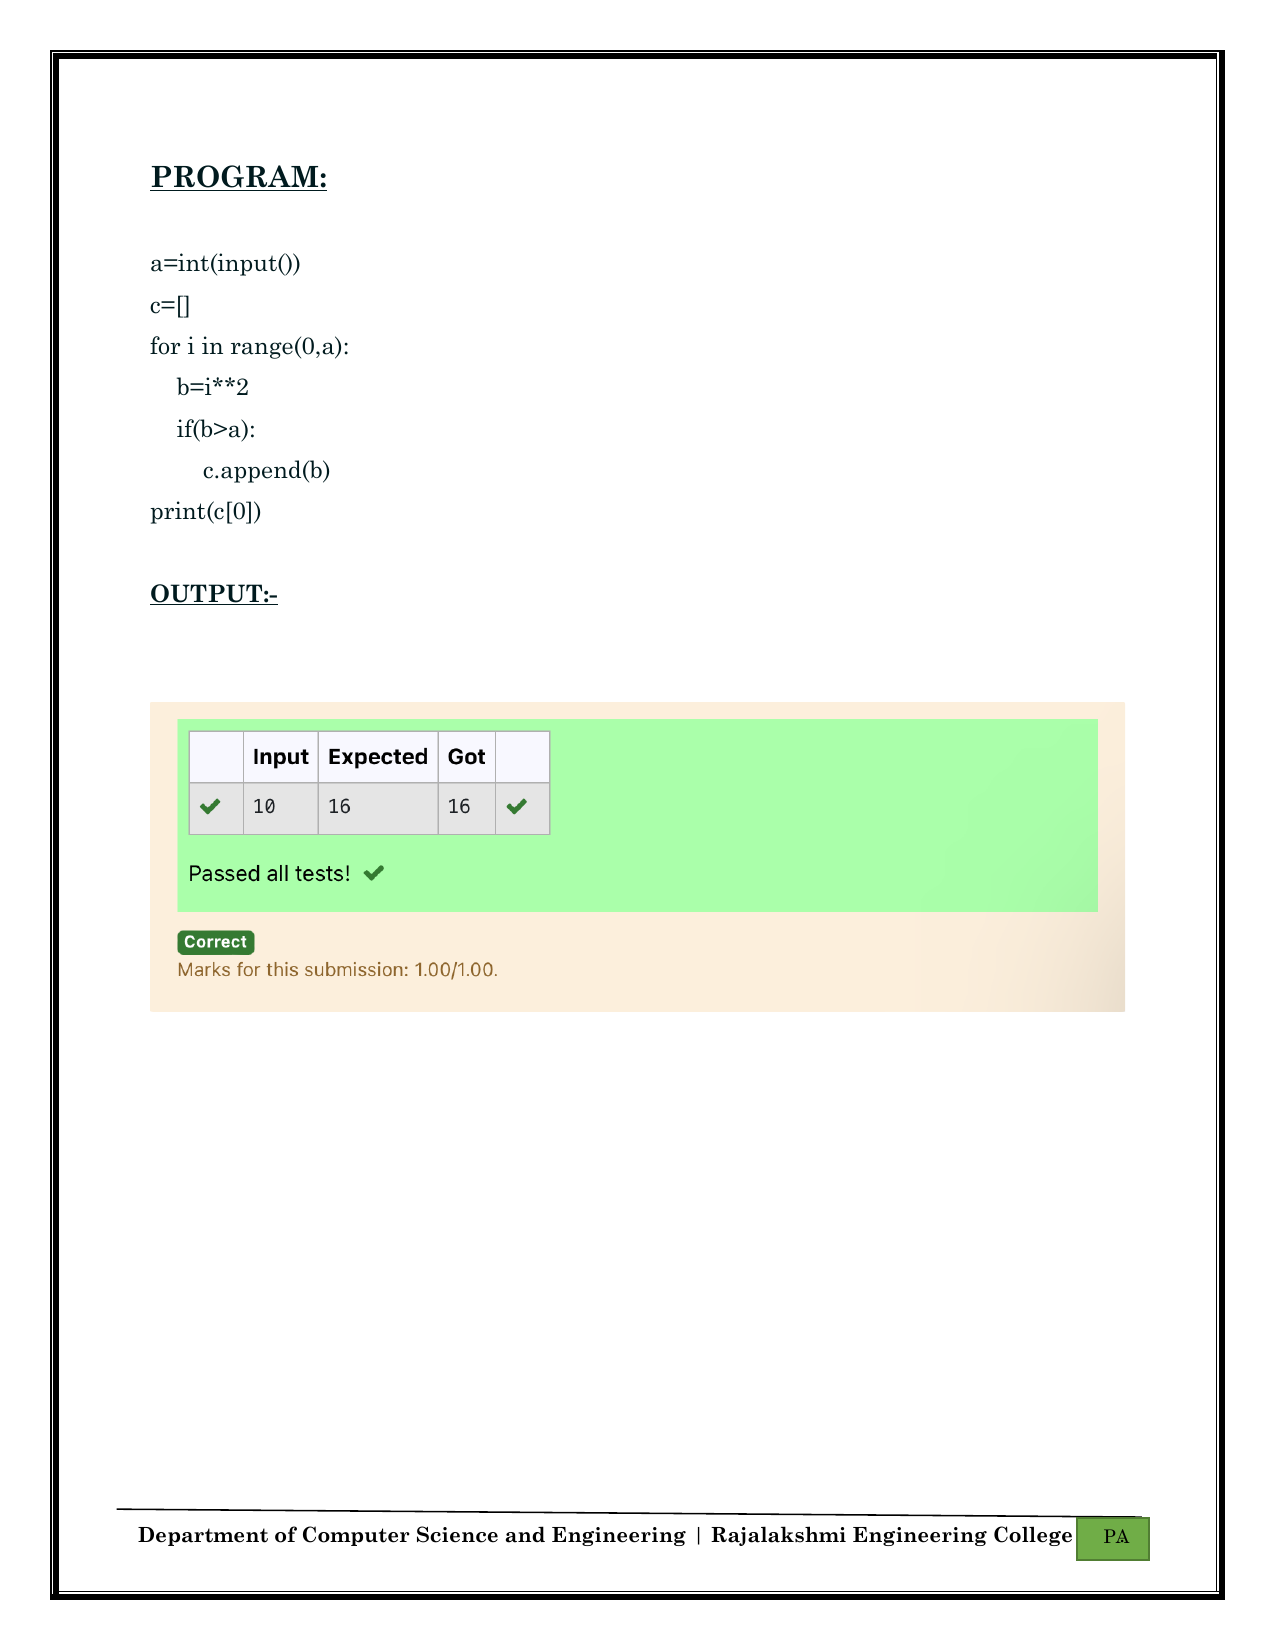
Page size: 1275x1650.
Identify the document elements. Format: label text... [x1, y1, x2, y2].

text a=int(input()) [150, 248, 1125, 277]
text OUTPUT:- [150, 579, 1125, 608]
text print(c[0]) [150, 496, 1125, 525]
text if(b>a): [150, 413, 1125, 442]
text for i in range(0,a): [150, 331, 1125, 359]
text b=i**2 [150, 372, 1125, 401]
text c=[] [150, 289, 1125, 318]
picture [150, 702, 1125, 1012]
text c.append(b) [150, 455, 1125, 484]
text PROGRAM: [150, 159, 1125, 194]
